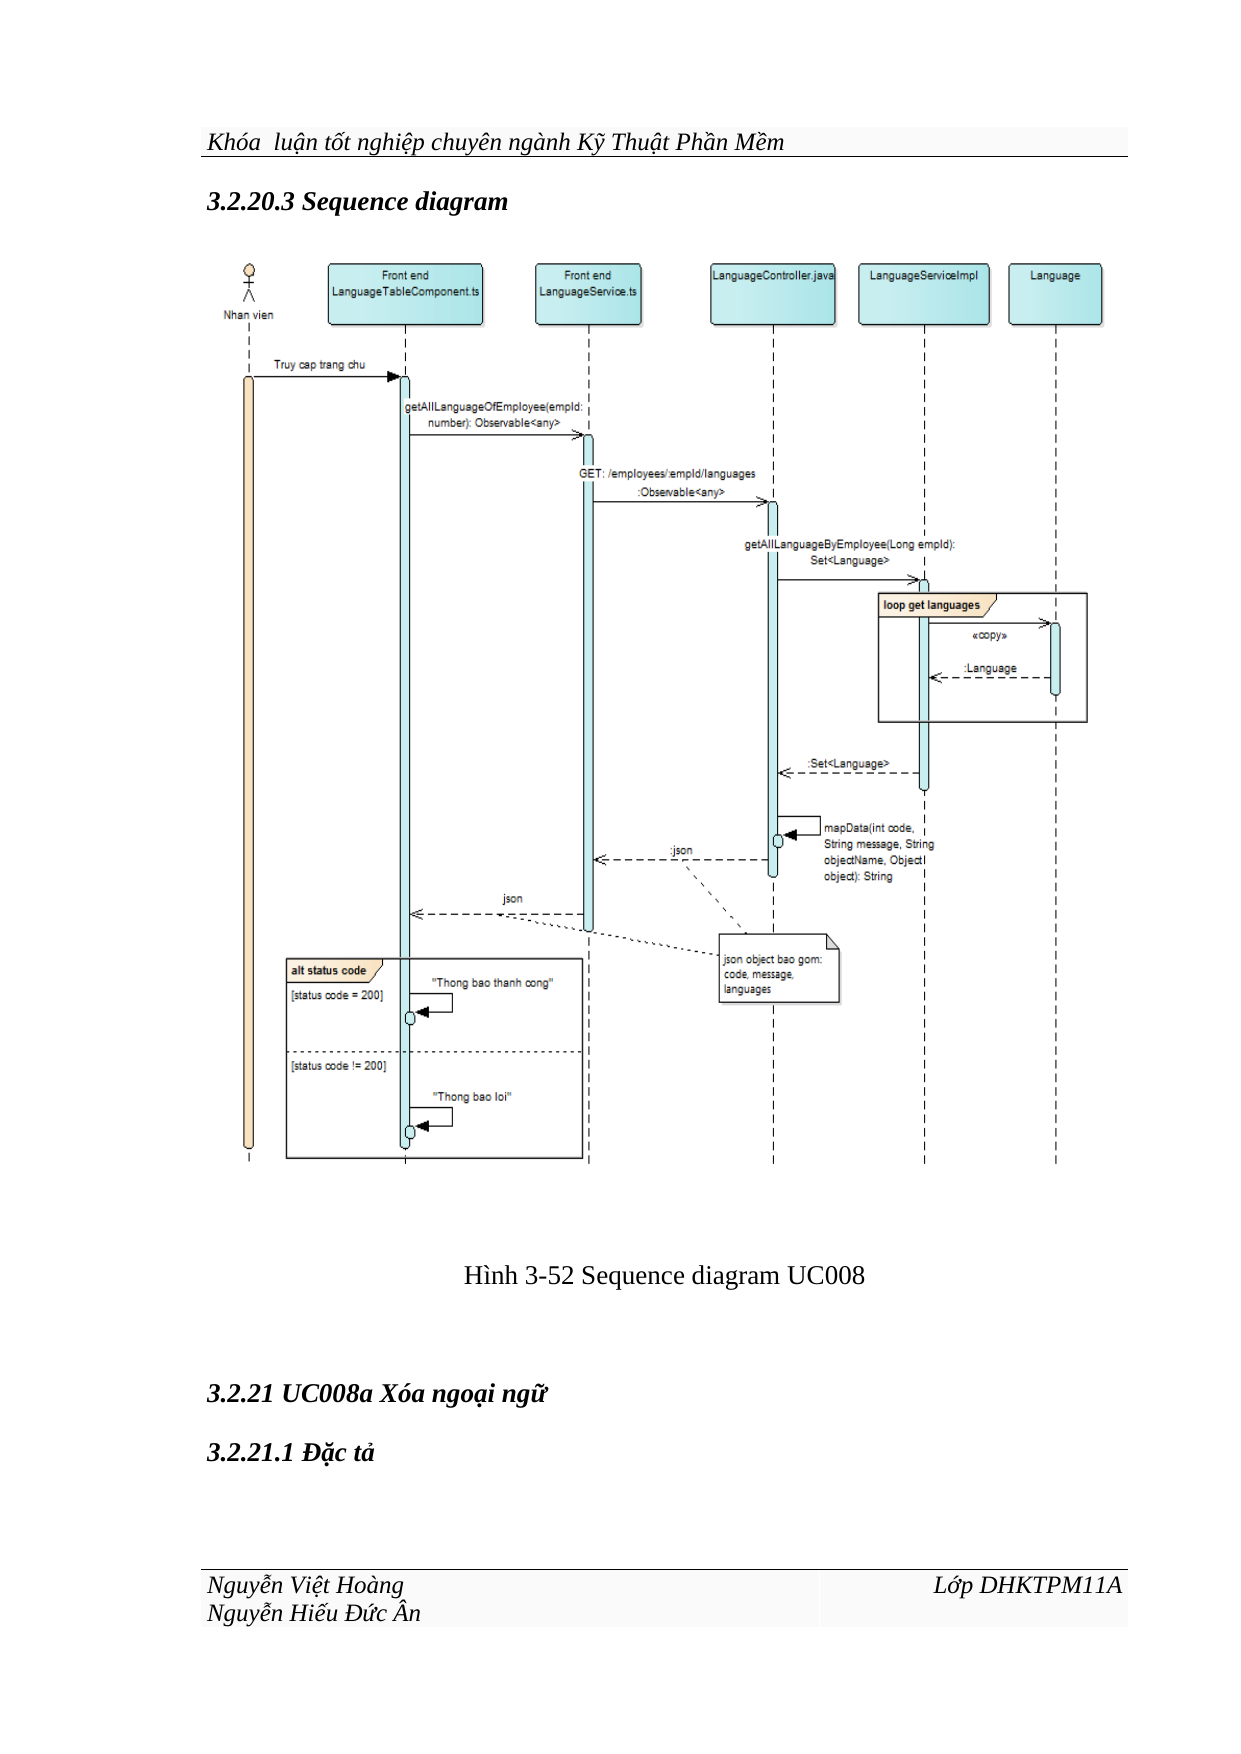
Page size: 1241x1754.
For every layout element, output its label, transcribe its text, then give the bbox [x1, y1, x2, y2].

subtitle UC008a Xóa ngoại ngữ [207, 1377, 1122, 1408]
picture [209, 251, 1119, 1169]
subtitle Sequence diagram [207, 185, 1122, 216]
subtitle Đặc tả [207, 1436, 1122, 1467]
